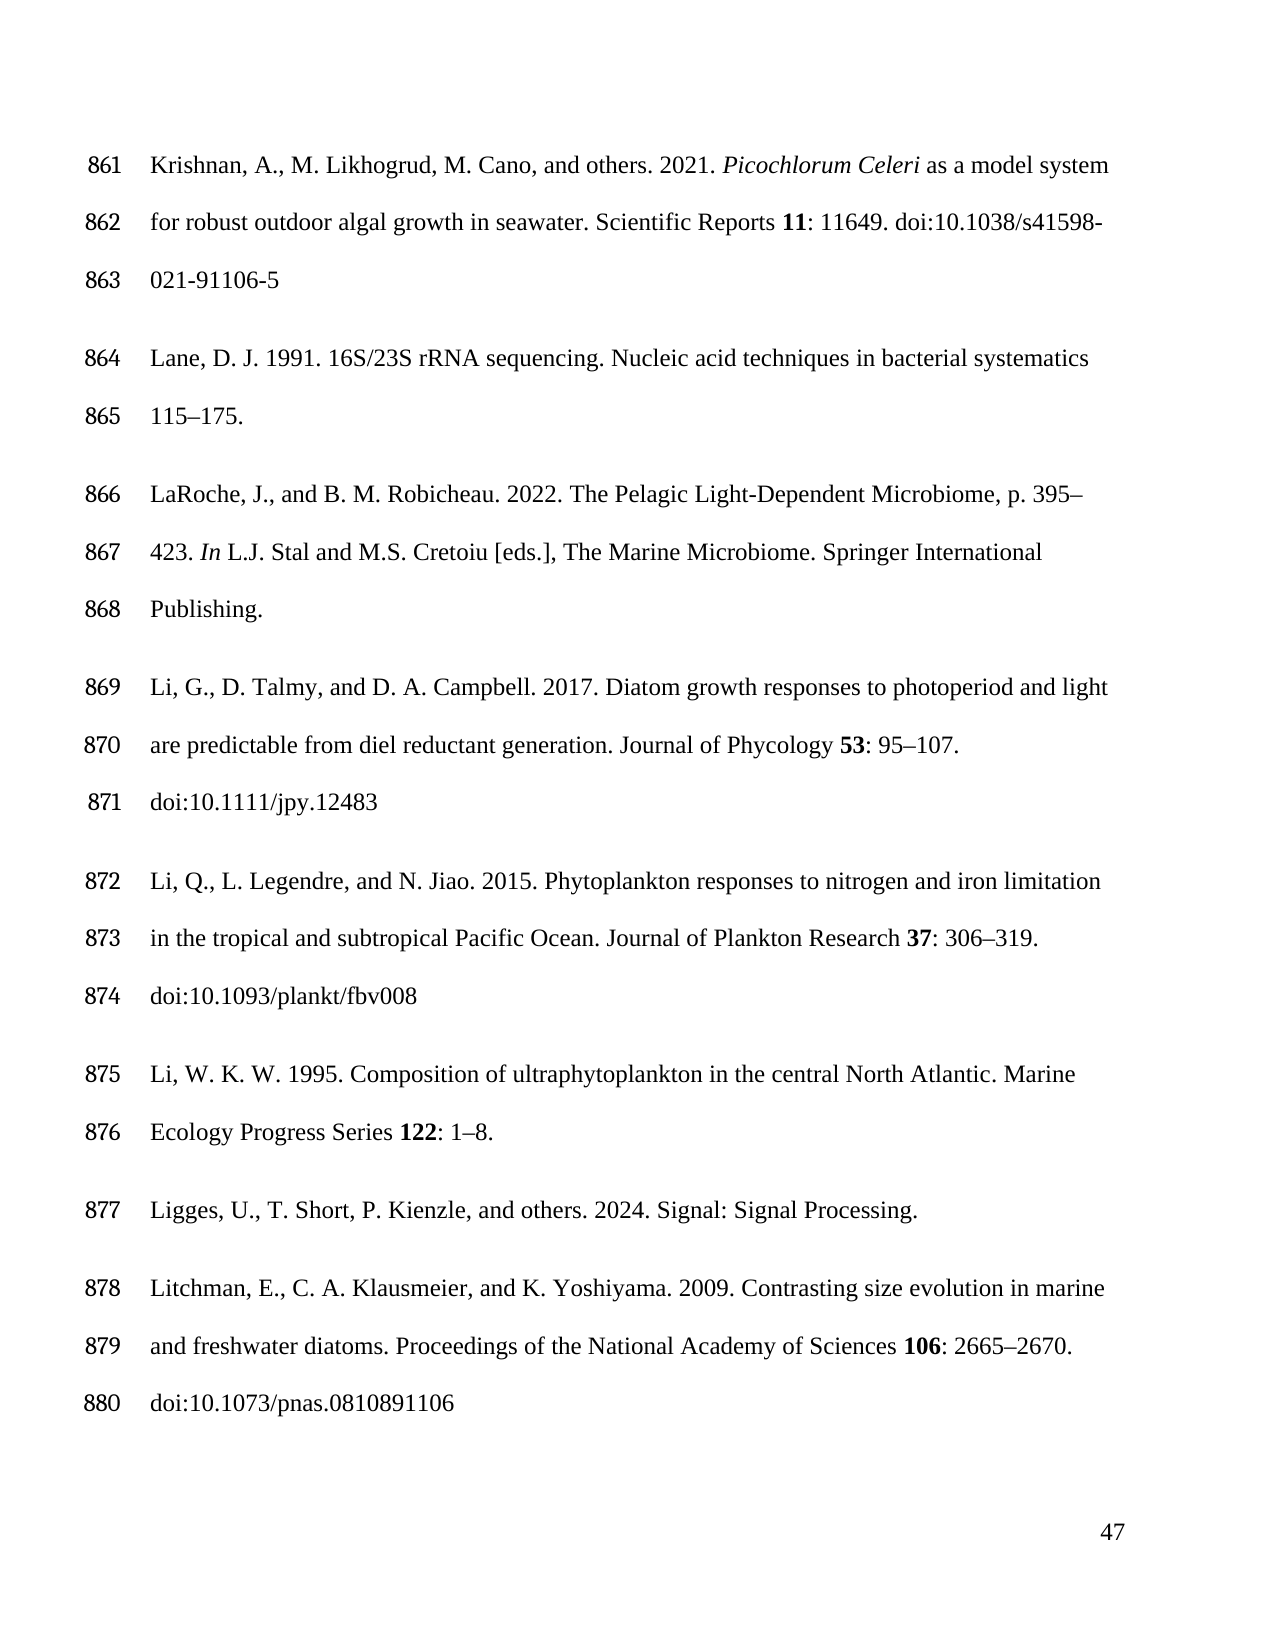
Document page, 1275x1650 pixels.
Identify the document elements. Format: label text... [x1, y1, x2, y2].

text Ligges, U., T. Short, P. Kienzle, and others. 2024. Signal: Signal Processing. [150, 1195, 1125, 1224]
text Li, G., D. Talmy, and D. A. Campbell. 2017. Diatom growth responses to photoperiod and light are predictable from diel reductant generation. Journal of Phycology 53: 95–107. doi:10.1111/jpy.12483 [150, 672, 1125, 816]
text Li, W. K. W. 1995. Composition of ultraphytoplankton in the central North Atlantic. Marine Ecology Progress Series 122: 1–8. [150, 1059, 1125, 1145]
text Li, Q., L. Legendre, and N. Jiao. 2015. Phytoplankton responses to nitrogen and iron limitation in the tropical and subtropical Pacific Ocean. Journal of Plankton Research 37: 306–319. doi:10.1093/plankt/fbv008 [150, 866, 1125, 1009]
text Krishnan, A., M. Likhogrud, M. Cano, and others. 2021. Picochlorum Celeri as a model system for robust outdoor algal growth in seawater. Scientific Reports 11: 11649. doi:10.1038/s41598-021-91106-5 [150, 150, 1125, 294]
text LaRoche, J., and B. M. Robicheau. 2022. The Pelagic Light-Dependent Microbiome, p. 395–423. In L.J. Stal and M.S. Cretoiu [eds.], The Marine Microbiome. Springer International Publishing. [150, 479, 1125, 623]
text Lane, D. J. 1991. 16S/23S rRNA sequencing. Nucleic acid techniques in bacterial systematics 115–175. [150, 343, 1125, 429]
text Litchman, E., C. A. Klausmeier, and K. Yoshiyama. 2009. Contrasting size evolution in marine and freshwater diatoms. Proceedings of the National Academy of Sciences 106: 2665–2670. doi:10.1073/pnas.0810891106 [150, 1273, 1125, 1417]
